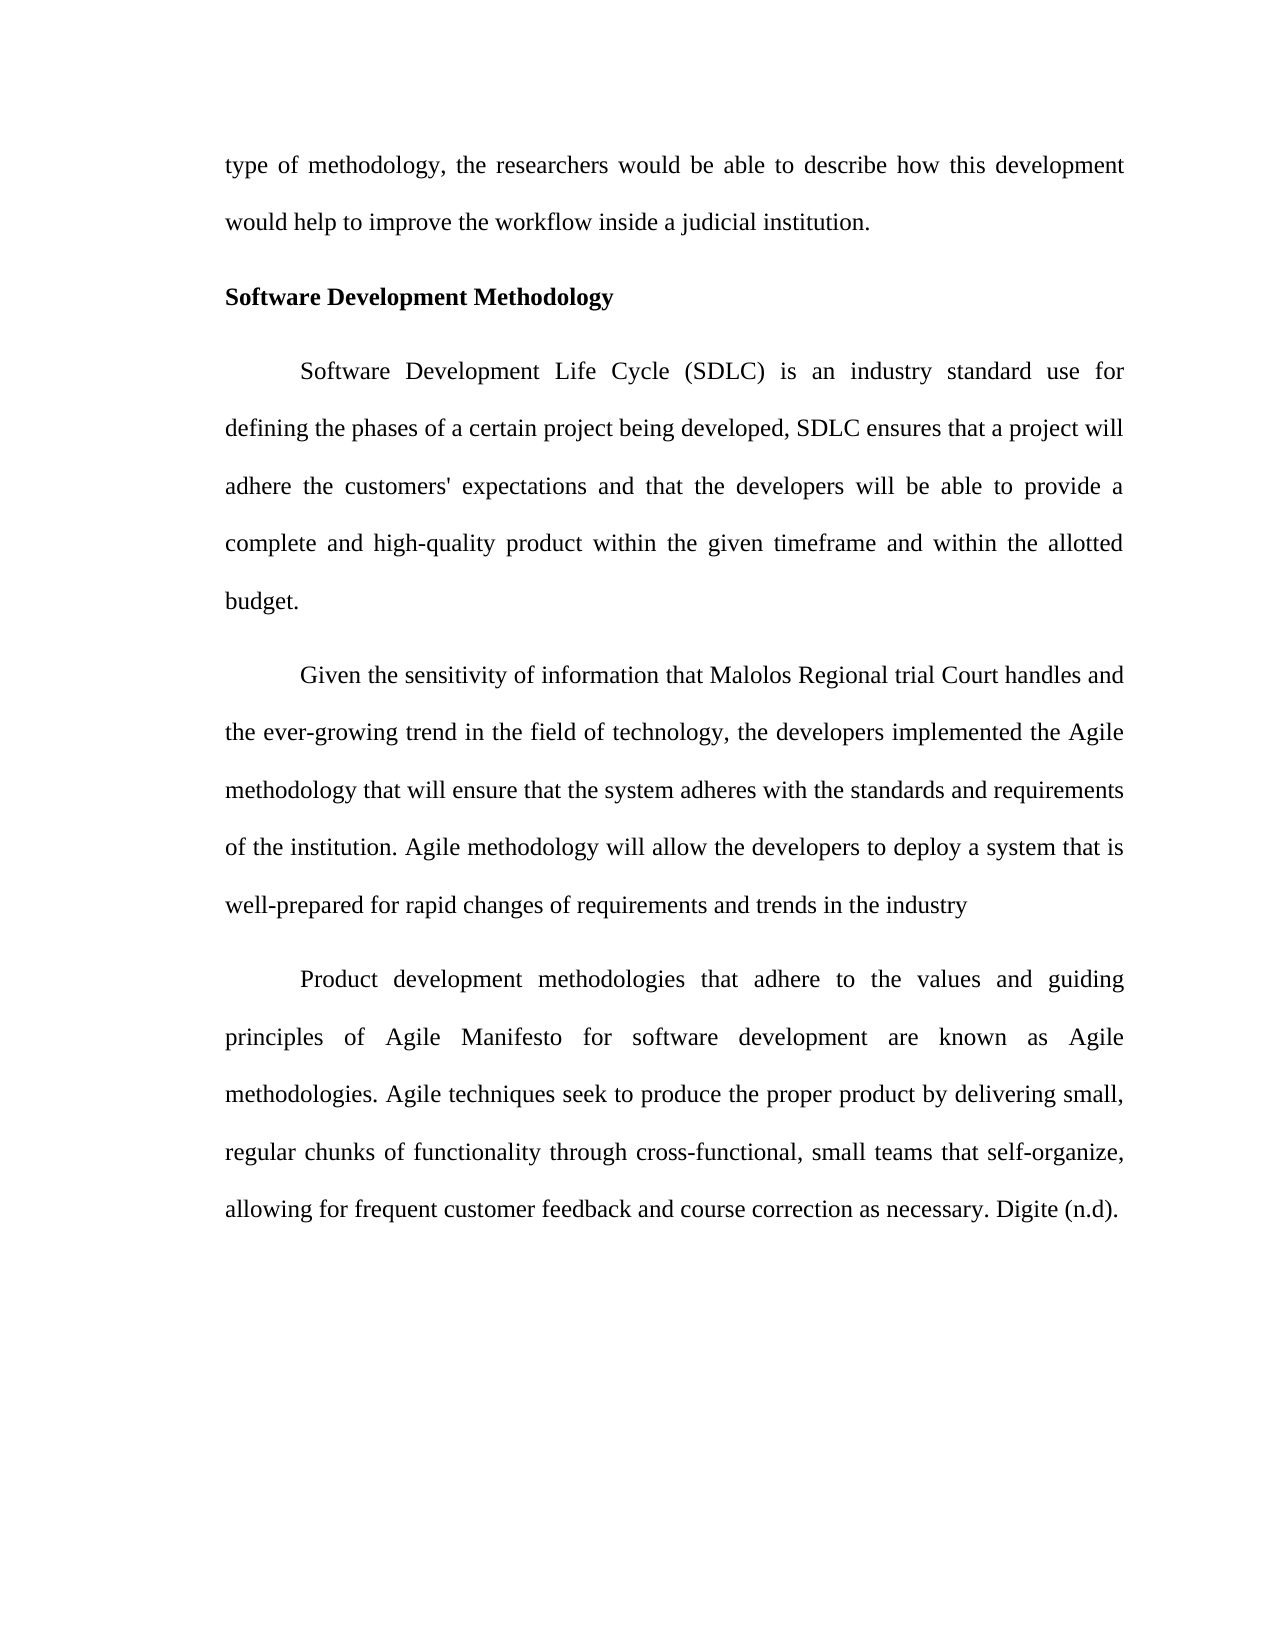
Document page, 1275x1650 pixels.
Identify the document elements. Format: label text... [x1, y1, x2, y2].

text Given the sensitivity of information that Malolos Regional trial Court handles and the ever-growing trend in the field of technology, the developers implemented the Agile methodology that will ensure that the system adheres with the standards and requirements of the institution. Agile methodology will allow the developers to deploy a system that is well-prepared for rapid changes of requirements and trends in the industry [225, 660, 1125, 919]
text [225, 150, 1125, 236]
text Product development methodologies that adhere to the values and guiding principles of Agile Manifesto for software development are known as Agile methodologies. Agile techniques seek to produce the proper product by delivering small, regular chunks of functionality through cross-functional, small teams that self-organize, allowing for frequent customer feedback and course correction as necessary. Digite (n.d). [225, 964, 1125, 1223]
text Software Development Methodology [225, 282, 1125, 310]
text Software Development Life Cycle (SDLC) is an industry standard use for defining the phases of a certain project being developed, SDLC ensures that a project will adhere the customers' expectations and that the developers will be able to provide a complete and high-quality product within the given timeframe and within the allotted budget. [225, 356, 1125, 614]
